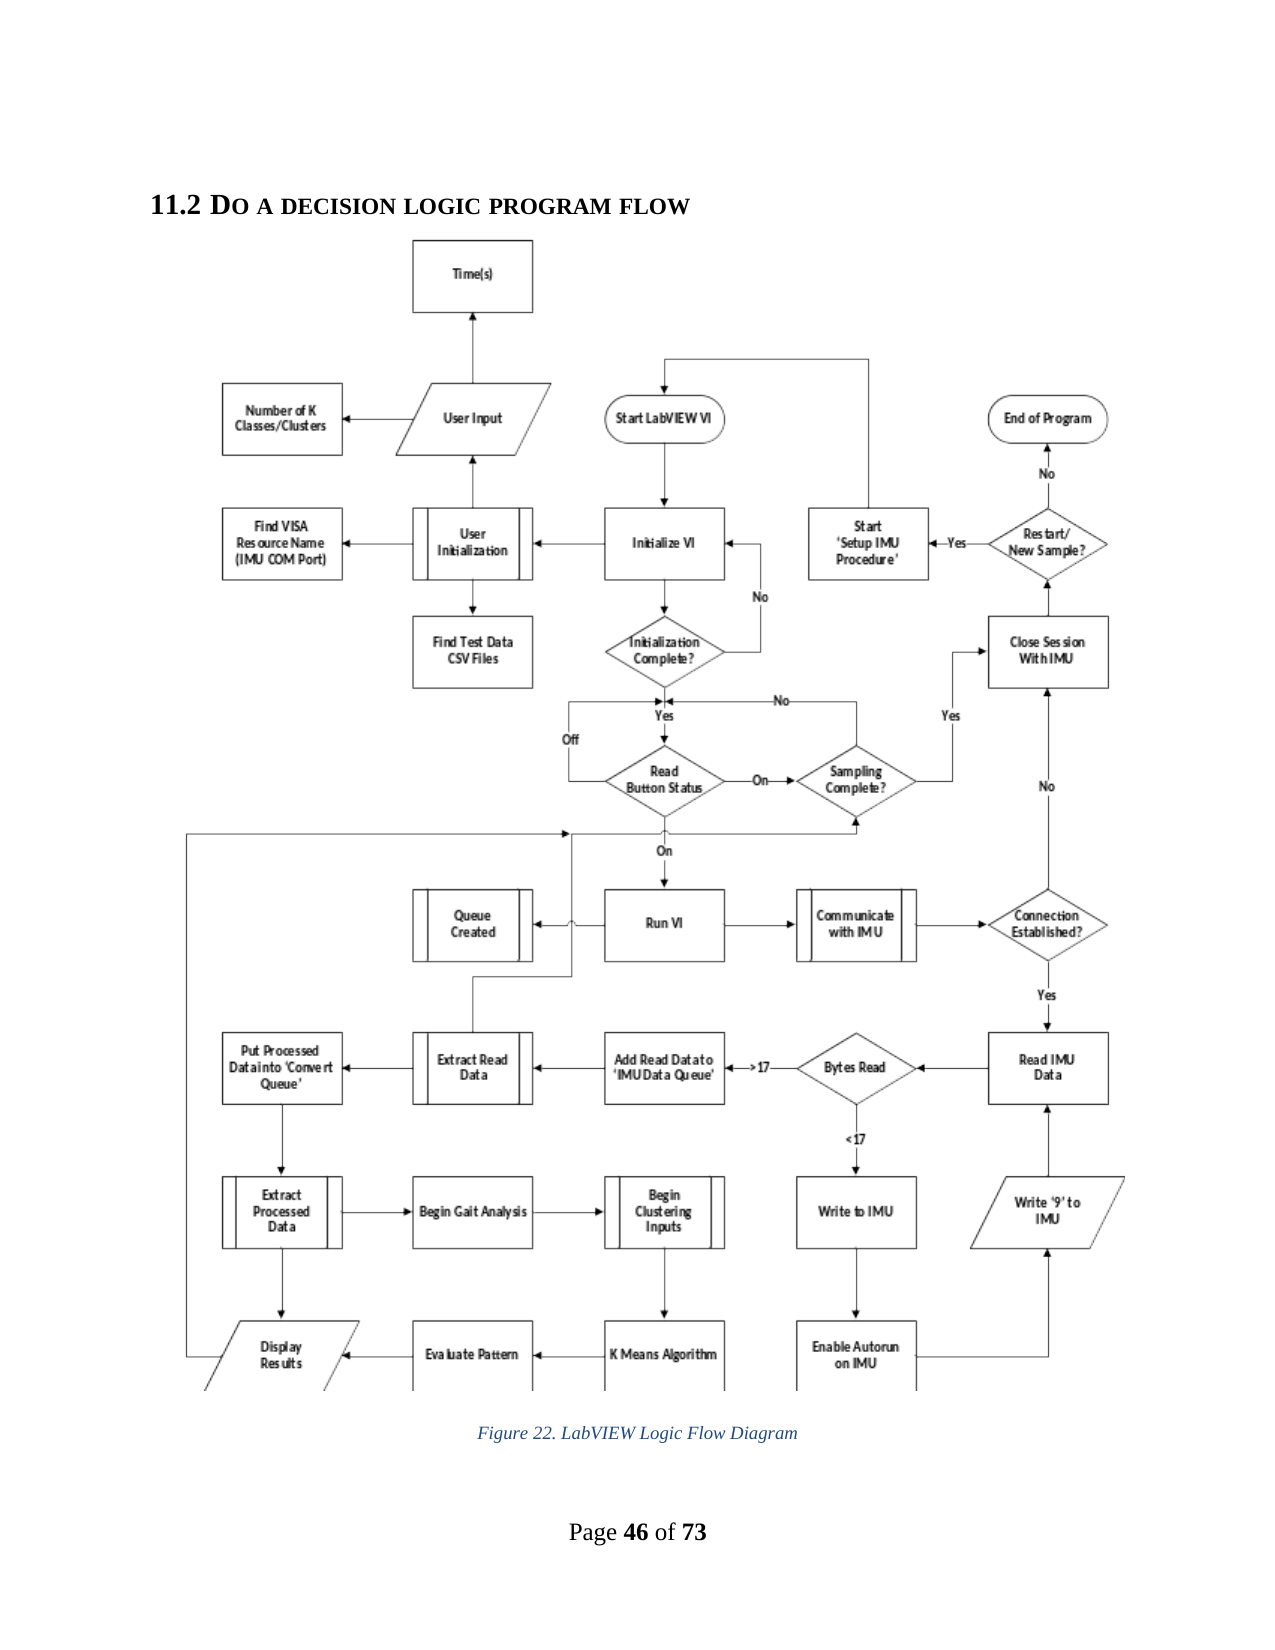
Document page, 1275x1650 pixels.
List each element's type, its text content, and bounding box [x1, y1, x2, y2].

text Figure 22. LabVIEW Logic Flow Diagram [150, 1422, 1125, 1443]
subtitle Do a decision logic program flow [150, 187, 1125, 221]
